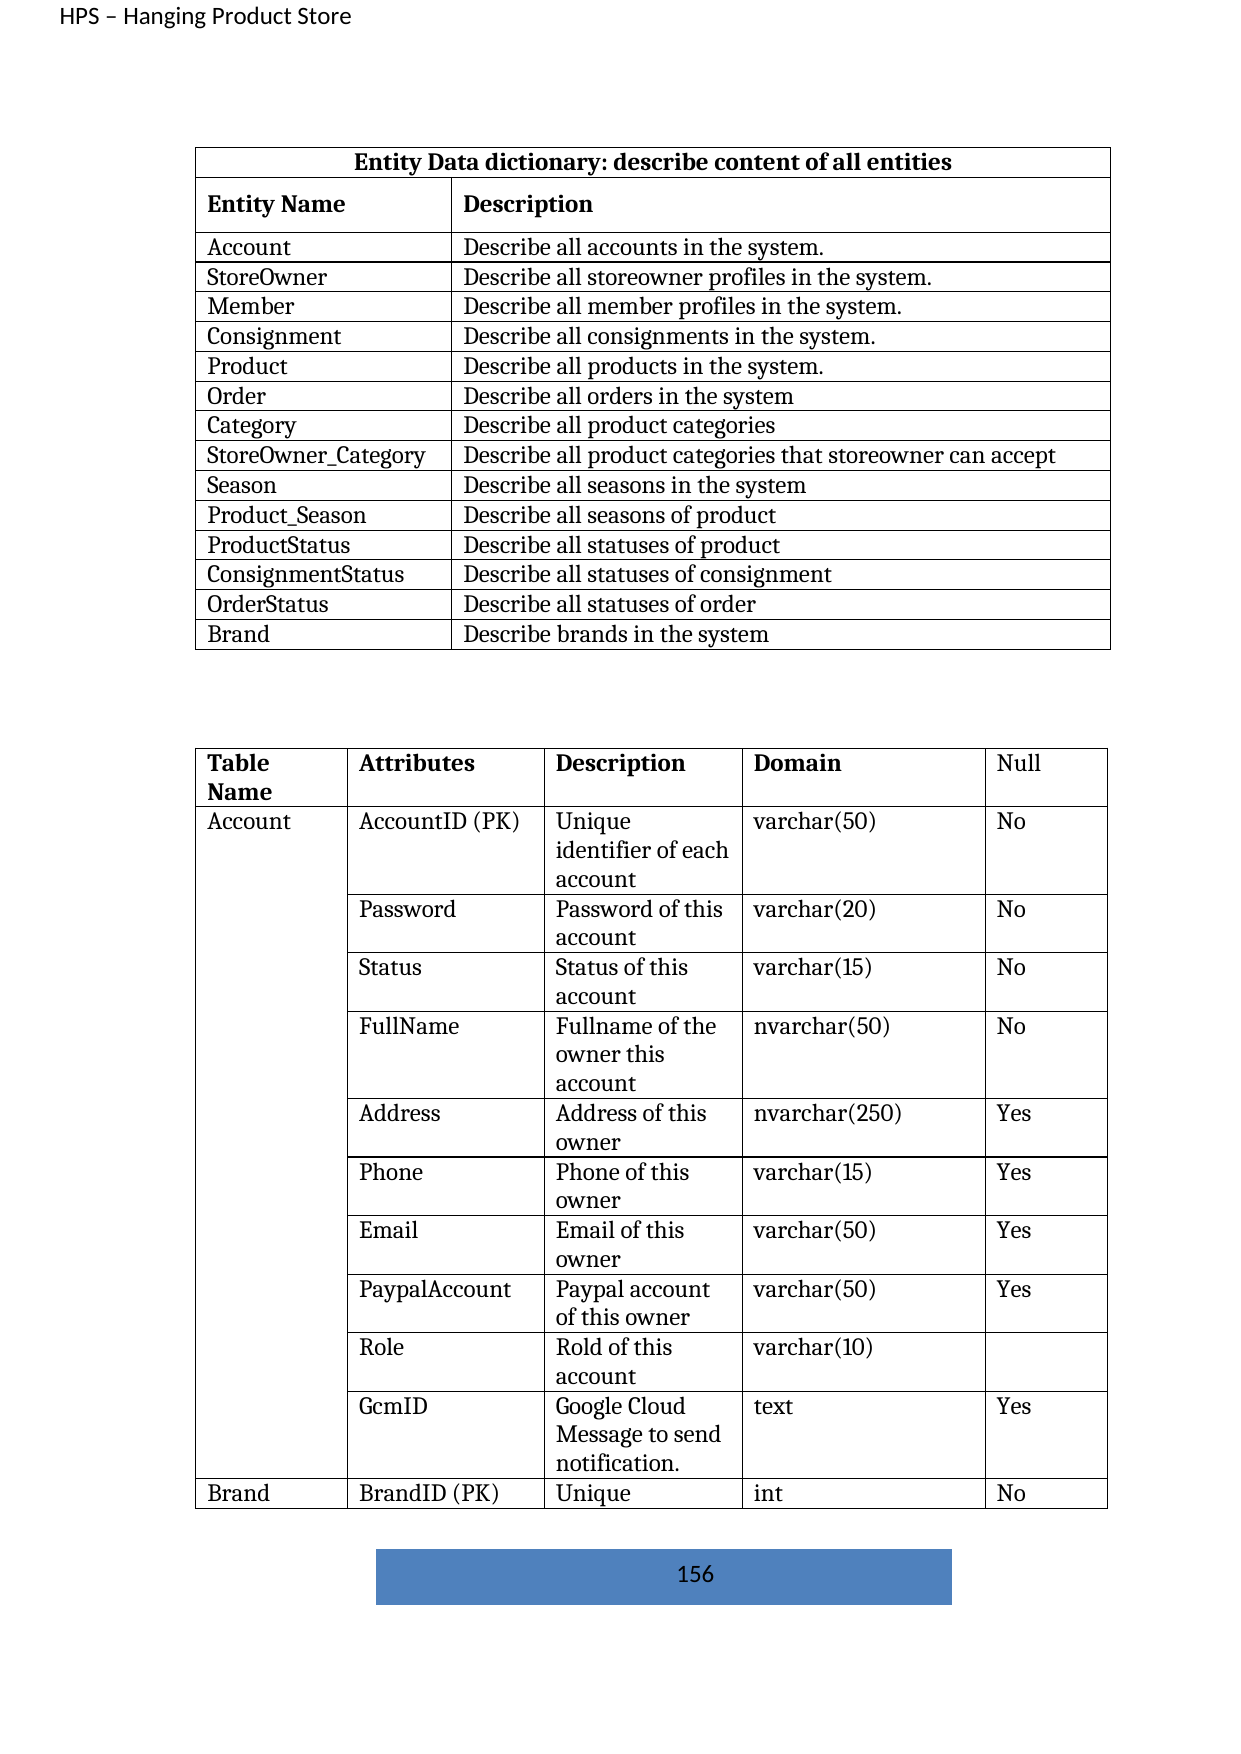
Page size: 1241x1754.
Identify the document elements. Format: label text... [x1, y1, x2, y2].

table_cell No [986, 807, 1107, 893]
table_cell Password [348, 895, 544, 952]
table_header Attributes [348, 749, 544, 806]
table_cell Status [348, 953, 544, 1011]
table_cell Brand [196, 1479, 347, 1508]
table_cell Google Cloud Message to send notification. [545, 1392, 742, 1478]
table_cell Member [196, 292, 451, 321]
table_cell Address of this owner [545, 1099, 742, 1156]
table_cell Describe all orders in the system [452, 382, 1110, 410]
table_cell Description [452, 178, 1110, 232]
table_cell Describe all statuses of consignment [452, 560, 1110, 589]
table_cell Category [196, 411, 451, 440]
table_header Table Name [196, 749, 347, 806]
table_cell Describe all seasons of product [452, 501, 1110, 529]
table_cell Phone of this owner [545, 1158, 742, 1215]
table_cell Email [348, 1216, 544, 1273]
table_cell varchar(15) [743, 953, 985, 1011]
table_cell varchar(50) [743, 1216, 985, 1273]
table_cell No [986, 895, 1107, 952]
table_header Description [545, 749, 742, 806]
table_cell OrderStatus [196, 590, 451, 619]
table_header Domain [743, 749, 985, 806]
table_cell Password of this account [545, 895, 742, 952]
table_cell Account [196, 807, 347, 1478]
table_header Null [986, 749, 1107, 806]
table_cell Account [196, 233, 451, 261]
table_cell Consignment [196, 322, 451, 351]
table_cell Describe all product categories that storeowner can accept [452, 441, 1110, 470]
table_cell Address [348, 1099, 544, 1156]
table_cell int [743, 1479, 985, 1508]
table_cell ConsignmentStatus [196, 560, 451, 589]
table_cell Product [196, 352, 451, 381]
table_cell varchar(20) [743, 895, 985, 952]
table_cell Order [196, 382, 451, 410]
table_cell varchar(10) [743, 1333, 985, 1391]
table_cell Describe all consignments in the system. [452, 322, 1110, 351]
table_cell text [743, 1392, 985, 1478]
table_cell No [986, 1479, 1107, 1508]
table_cell Unique identifier of each account [545, 807, 742, 893]
table_cell BrandID (PK) [348, 1479, 544, 1508]
table_cell Describe all member profiles in the system. [452, 292, 1110, 321]
table_cell nvarchar(50) [743, 1012, 985, 1098]
table_cell PaypalAccount [348, 1275, 544, 1332]
table_cell FullName [348, 1012, 544, 1098]
table_cell Email of this owner [545, 1216, 742, 1273]
table_cell StoreOwner [196, 263, 451, 291]
table_cell No [986, 1012, 1107, 1098]
table_cell Describe brands in the system [452, 620, 1110, 649]
table_cell Yes [986, 1216, 1107, 1273]
table_cell Yes [986, 1099, 1107, 1156]
table_cell Rold of this account [545, 1333, 742, 1391]
table_cell varchar(50) [743, 807, 985, 893]
table_header Entity Data dictionary: describe content of all entities [196, 148, 1110, 177]
table_cell Yes [986, 1392, 1107, 1478]
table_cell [545, 1479, 742, 1508]
table_cell varchar(15) [743, 1158, 985, 1215]
table_cell nvarchar(250) [743, 1099, 985, 1156]
table_cell Product_Season [196, 501, 451, 529]
table_cell Entity Name [196, 178, 451, 232]
table_cell Paypal account of this owner [545, 1275, 742, 1332]
table_cell varchar(50) [743, 1275, 985, 1332]
table_cell Describe all seasons in the system [452, 471, 1110, 500]
table_cell Yes [986, 1275, 1107, 1332]
table_cell Describe all storeowner profiles in the system. [452, 263, 1110, 291]
table_cell ProductStatus [196, 531, 451, 559]
table_cell Yes [986, 1158, 1107, 1215]
table_cell AccountID (PK) [348, 807, 544, 893]
table_cell Describe all accounts in the system. [452, 233, 1110, 261]
table_cell Season [196, 471, 451, 500]
table_cell Brand [196, 620, 451, 649]
table_cell Describe all statuses of product [452, 531, 1110, 559]
table_cell StoreOwner_Category [196, 441, 451, 470]
table_cell Describe all statuses of order [452, 590, 1110, 619]
table_cell GcmID [348, 1392, 544, 1478]
table_cell Phone [348, 1158, 544, 1215]
table_cell Role [348, 1333, 544, 1391]
table_cell Describe all product categories [452, 411, 1110, 440]
table_cell Describe all products in the system. [452, 352, 1110, 381]
table_cell Status of this account [545, 953, 742, 1011]
table_cell Fullname of the owner this account [545, 1012, 742, 1098]
table_cell No [986, 953, 1107, 1011]
table_cell [986, 1333, 1107, 1391]
